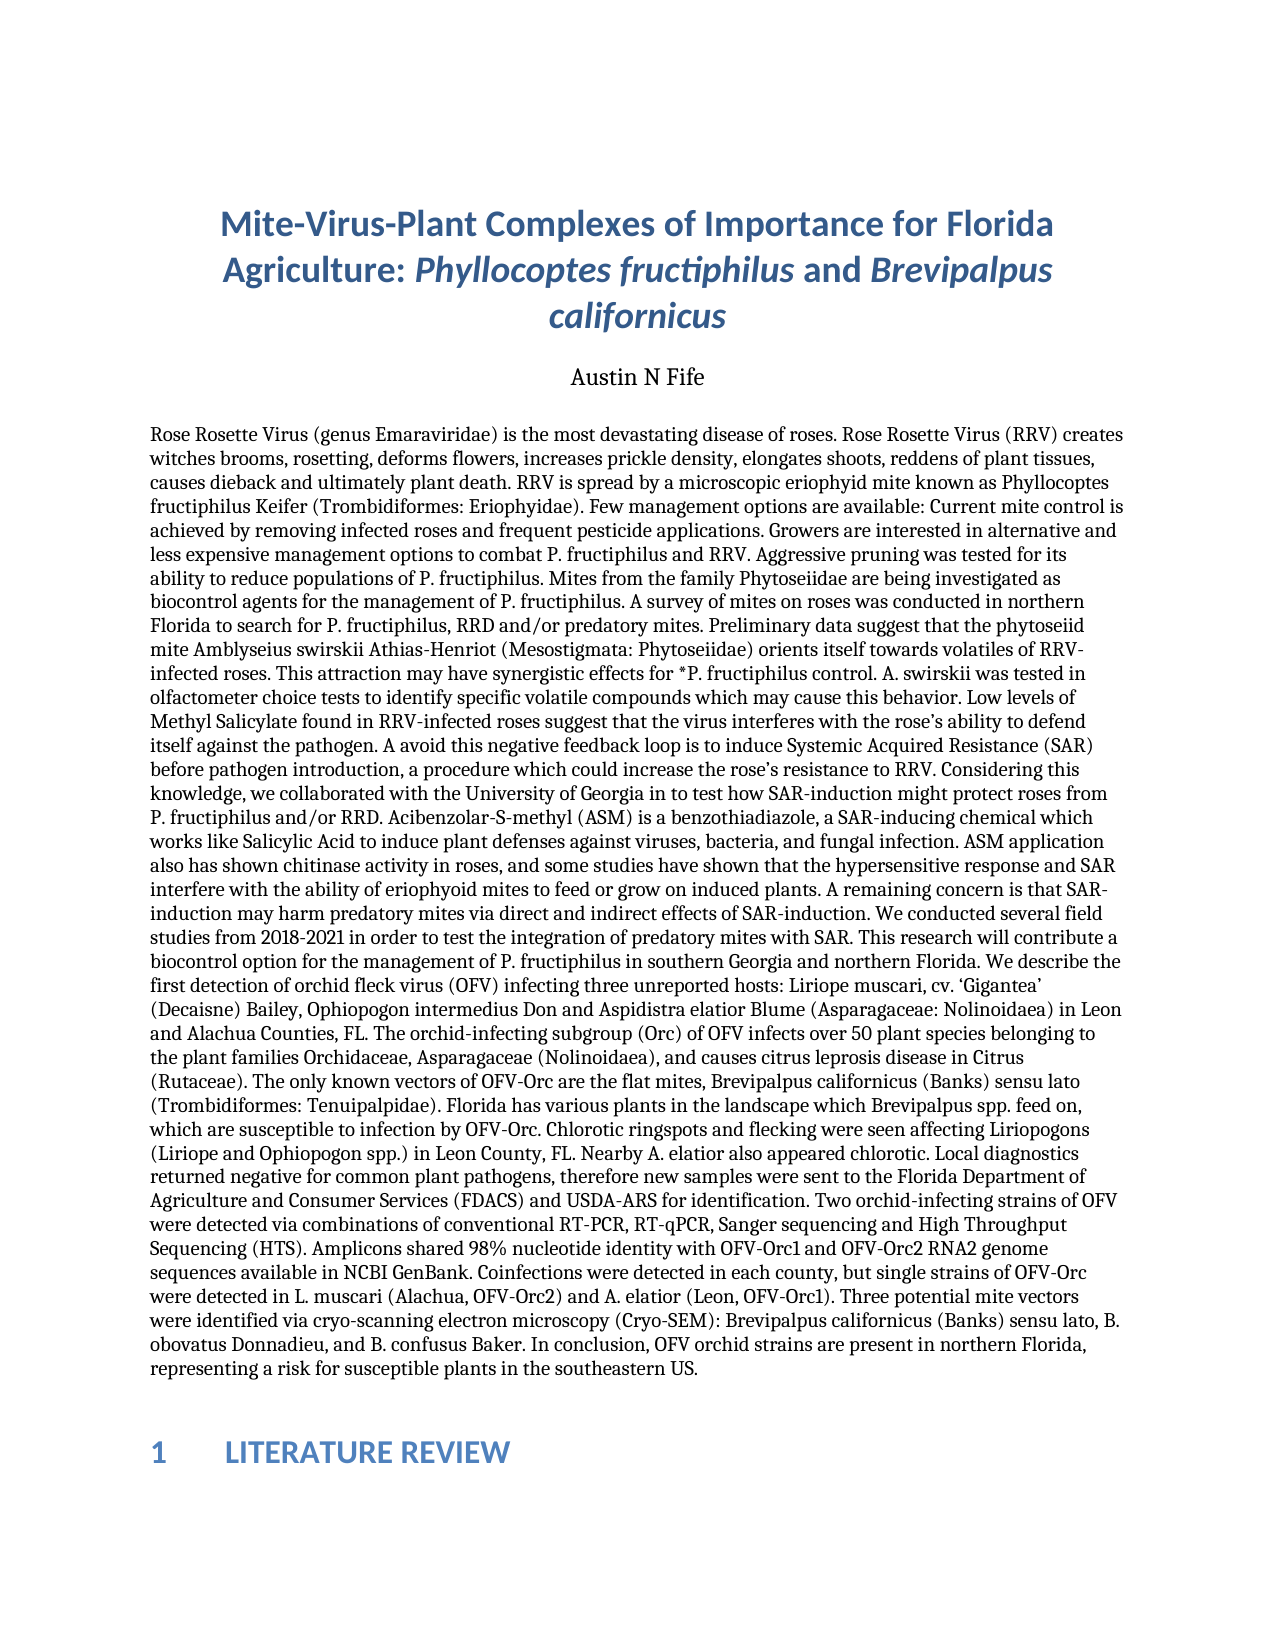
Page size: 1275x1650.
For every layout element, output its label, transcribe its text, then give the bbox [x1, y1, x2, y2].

text Austin N Fife [150, 362, 1125, 391]
text Rose Rosette Virus (genus Emaraviridae) is the most devastating disease of roses. Rose Rosette Virus (RRV) creates witches brooms, rosetting, deforms flowers, increases prickle density, elongates shoots, reddens of plant tissues, causes dieback and ultimately plant death. RRV is spread by a microscopic eriophyid mite known as Phyllocoptes fructiphilus Keifer (Trombidiformes: Eriophyidae). Few management options are available: Current mite control is achieved by removing infected roses and frequent pesticide applications. Growers are interested in alternative and less expensive management options to combat P. fructiphilus and RRV. Aggressive pruning was tested for its ability to reduce populations of P. fructiphilus. Mites from the family Phytoseiidae are being investigated as biocontrol agents for the management of P. fructiphilus. A survey of mites on roses was conducted in northern Florida to search for P. fructiphilus, RRD and/or predatory mites. Preliminary data suggest that the phytoseiid mite Amblyseius swirskii Athias-Henriot (Mesostigmata: Phytoseiidae) orients itself towards volatiles of RRV-infected roses. This attraction may have synergistic effects for *P. fructiphilus control. A. swirskii was tested in olfactometer choice tests to identify specific volatile compounds which may cause this behavior. Low levels of Methyl Salicylate found in RRV-infected roses suggest that the virus interferes with the rose’s ability to defend itself against the pathogen. A avoid this negative feedback loop is to induce Systemic Acquired Resistance (SAR) before pathogen introduction, a procedure which could increase the rose’s resistance to RRV. Considering this knowledge, we collaborated with the University of Georgia in to test how SAR-induction might protect roses from P. fructiphilus and/or RRD. Acibenzolar-S-methyl (ASM) is a benzothiadiazole, a SAR-inducing chemical which works like Salicylic Acid to induce plant defenses against viruses, bacteria, and fungal infection. ASM application also has shown chitinase activity in roses, and some studies have shown that the hypersensitive response and SAR interfere with the ability of eriophyoid mites to feed or grow on induced plants. A remaining concern is that SAR-induction may harm predatory mites via direct and indirect effects of SAR-induction. We conducted several field studies from 2018-2021 in order to test the integration of predatory mites with SAR. This research will contribute a biocontrol option for the management of P. fructiphilus in southern Georgia and northern Florida. We describe the first detection of orchid fleck virus (OFV) infecting three unreported hosts: Liriope muscari, cv. ‘Gigantea’ (Decaisne) Bailey, Ophiopogon intermedius Don and Aspidistra elatior Blume (Asparagaceae: Nolinoidaea) in Leon and Alachua Counties, FL. The orchid-infecting subgroup (Orc) of OFV infects over 50 plant species belonging to the plant families Orchidaceae, Asparagaceae (Nolinoidaea), and causes citrus leprosis disease in Citrus (Rutaceae). The only known vectors of OFV-Orc are the flat mites, Brevipalpus californicus (Banks) sensu lato (Trombidiformes: Tenuipalpidae). Florida has various plants in the landscape which Brevipalpus spp. feed on, which are susceptible to infection by OFV-Orc. Chlorotic ringspots and flecking were seen affecting Liriopogons (Liriope and Ophiopogon spp.) in Leon County, FL. Nearby A. elatior also appeared chlorotic. Local diagnostics returned negative for common plant pathogens, therefore new samples were sent to the Florida Department of Agriculture and Consumer Services (FDACS) and USDA-ARS for identification. Two orchid-infecting strains of OFV were detected via combinations of conventional RT-PCR, RT-qPCR, Sanger sequencing and High Throughput Sequencing (HTS). Amplicons shared 98% nucleotide identity with OFV-Orc1 and OFV-Orc2 RNA2 genome sequences available in NCBI GenBank. Coinfections were detected in each county, but single strains of OFV-Orc were detected in L. muscari (Alachua, OFV-Orc2) and A. elatior (Leon, OFV-Orc1). Three potential mite vectors were identified via cryo-scanning electron microscopy (Cryo-SEM): Brevipalpus californicus (Banks) sensu lato, B. obovatus Donnadieu, and B. confusus Baker. In conclusion, OFV orchid strains are present in northern Florida, representing a risk for susceptible plants in the southeastern US. [150, 422, 1125, 1381]
title Mite-Virus-Plant Complexes of Importance for Florida Agriculture: Phyllocoptes fructiphilus and Brevipalpus californicus [150, 200, 1125, 337]
subtitle 1 LITERATURE REVIEW [150, 1431, 1125, 1472]
